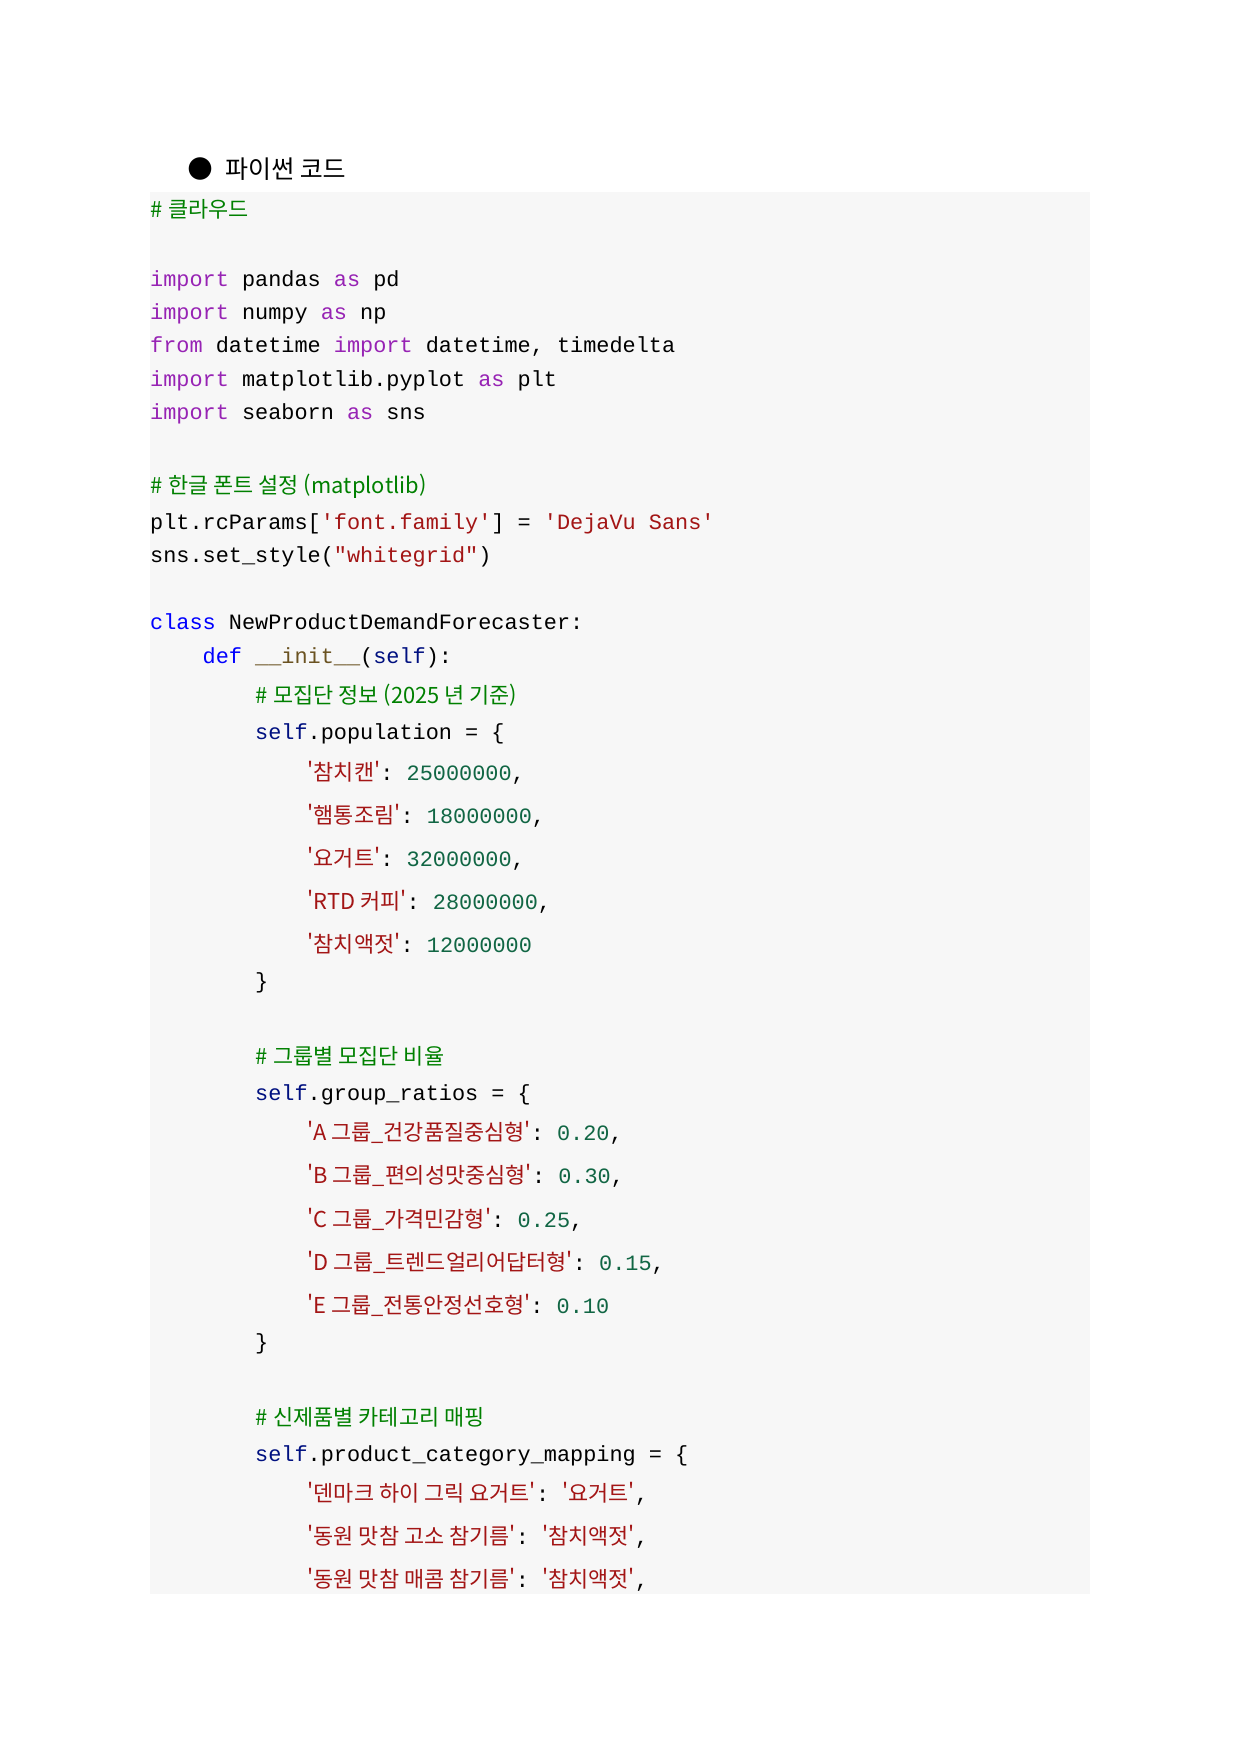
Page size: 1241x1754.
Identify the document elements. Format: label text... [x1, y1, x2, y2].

text def __init__(self): [150, 645, 1090, 670]
text self.group_ratios = { [150, 1082, 1090, 1107]
text '동원 맛참 고소 참기름': '참치액젓', [150, 1519, 1090, 1551]
text # 클라우드 [150, 192, 1090, 223]
text import matplotlib.pyplot as plt [150, 368, 1090, 393]
text self.population = { [150, 721, 1090, 746]
text import numpy as np [150, 301, 1090, 326]
text # 모집단 정보 (2025년 기준) [150, 678, 1090, 710]
text # 한글 폰트 설정 (matplotlib) [150, 468, 1090, 500]
text 'C그룹_가격민감형': 0.25, [150, 1202, 1090, 1234]
text 'A그룹_건강품질중심형': 0.20, [150, 1115, 1090, 1147]
text class NewProductDemandForecaster: [150, 611, 1090, 636]
text # 그룹별 모집단 비율 [150, 1039, 1090, 1071]
text plt.rcParams['font.family'] = 'DejaVu Sans' [150, 511, 1090, 536]
text '참치액젓': 12000000 [150, 927, 1090, 959]
text sns.set_style("whitegrid") [150, 544, 1090, 569]
text } [150, 970, 1090, 995]
text import pandas as pd [150, 268, 1090, 293]
text self.product_category_mapping = { [150, 1443, 1090, 1468]
text 'E그룹_전통안정선호형': 0.10 [150, 1288, 1090, 1320]
text import seaborn as sns [150, 402, 1090, 426]
text } [150, 1331, 1090, 1356]
text 'RTD커피': 28000000, [150, 884, 1090, 916]
text '동원 맛참 매콤 참기름': '참치액젓', [150, 1562, 1090, 1594]
text 'D그룹_트렌드얼리어답터형': 0.15, [150, 1245, 1090, 1277]
text '요거트': 32000000, [150, 841, 1090, 873]
text from datetime import datetime, timedelta [150, 335, 1090, 359]
text # 신제품별 카테고리 매핑 [150, 1400, 1090, 1432]
text '햄통조림': 18000000, [150, 798, 1090, 830]
text '참치캔': 25000000, [150, 754, 1090, 787]
text 'B그룹_편의성맛중심형': 0.30, [150, 1158, 1090, 1191]
text '덴마크 하이 그릭 요거트': '요거트', [150, 1476, 1090, 1508]
list 파이썬 코드 [187, 150, 1090, 186]
